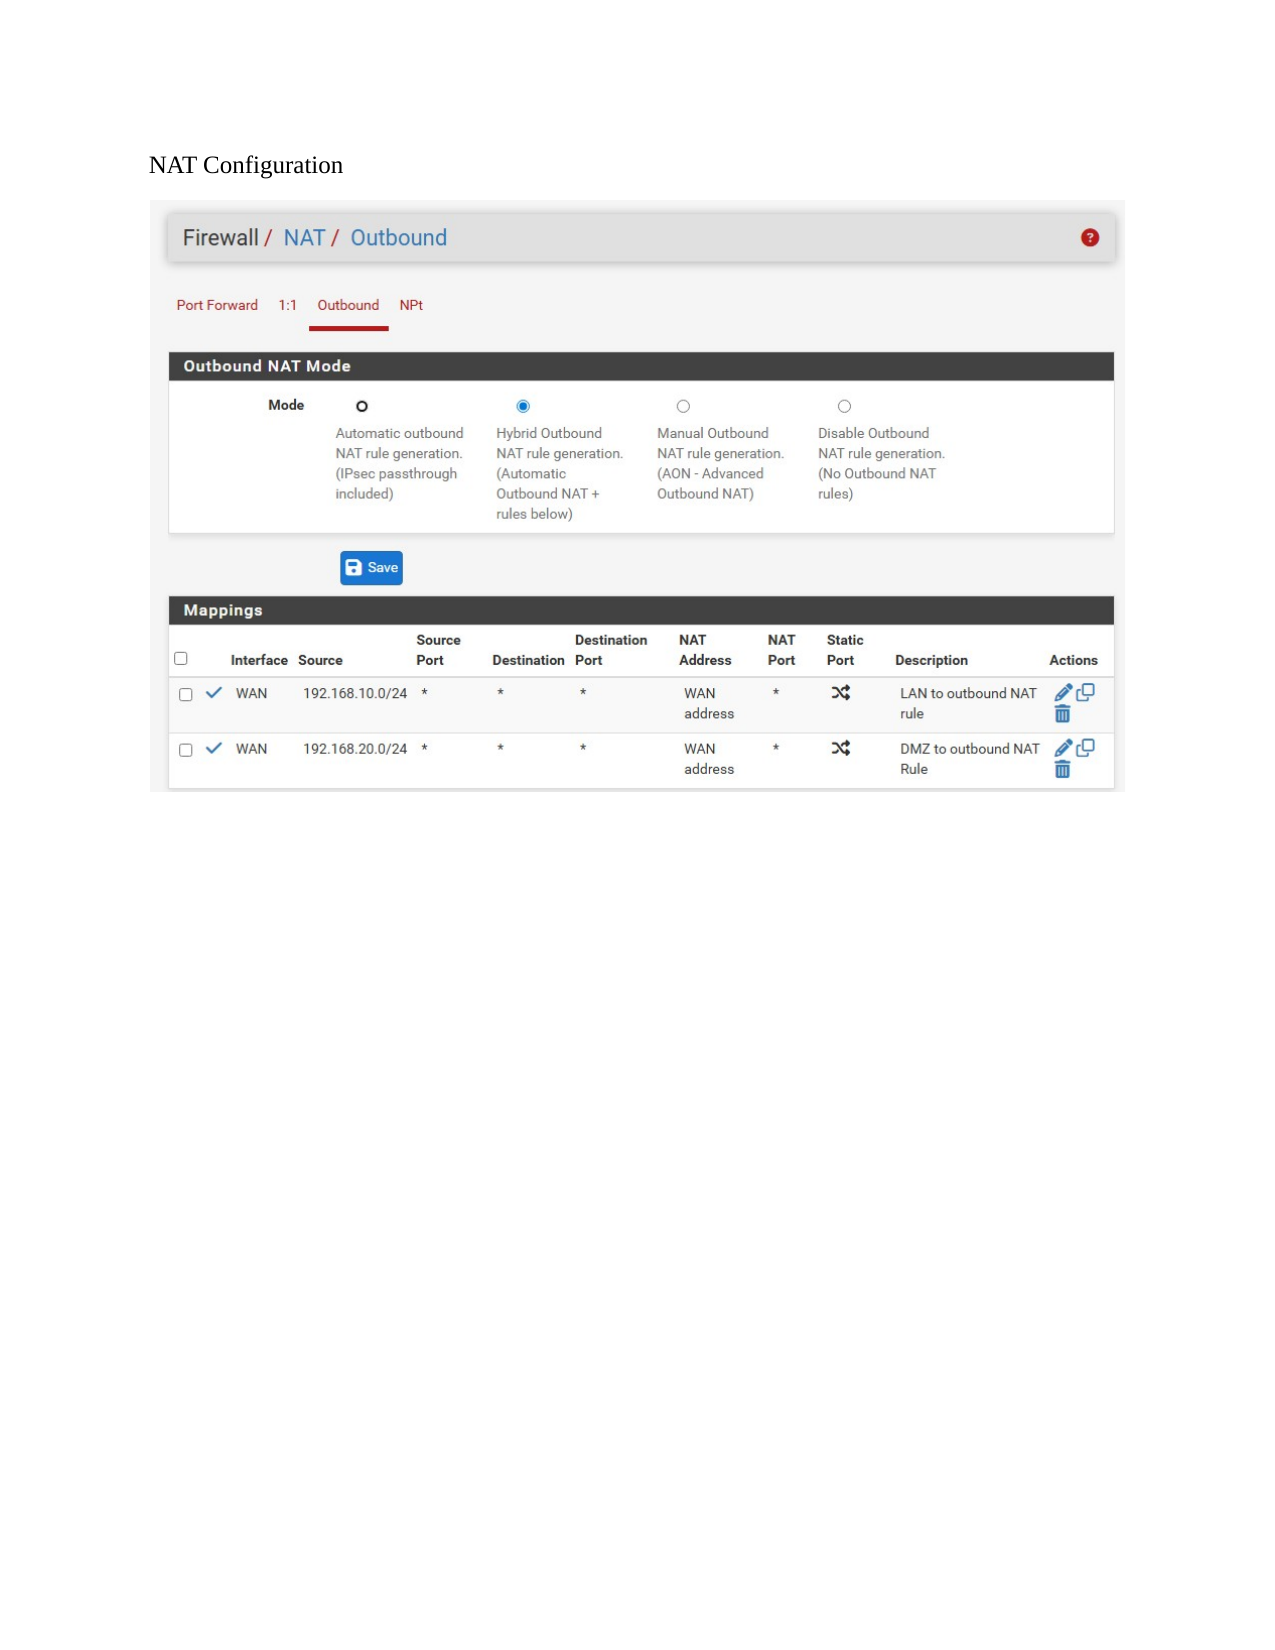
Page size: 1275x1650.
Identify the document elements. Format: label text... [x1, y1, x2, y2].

picture [150, 200, 1125, 792]
text NAT Configuration [148, 150, 1126, 179]
